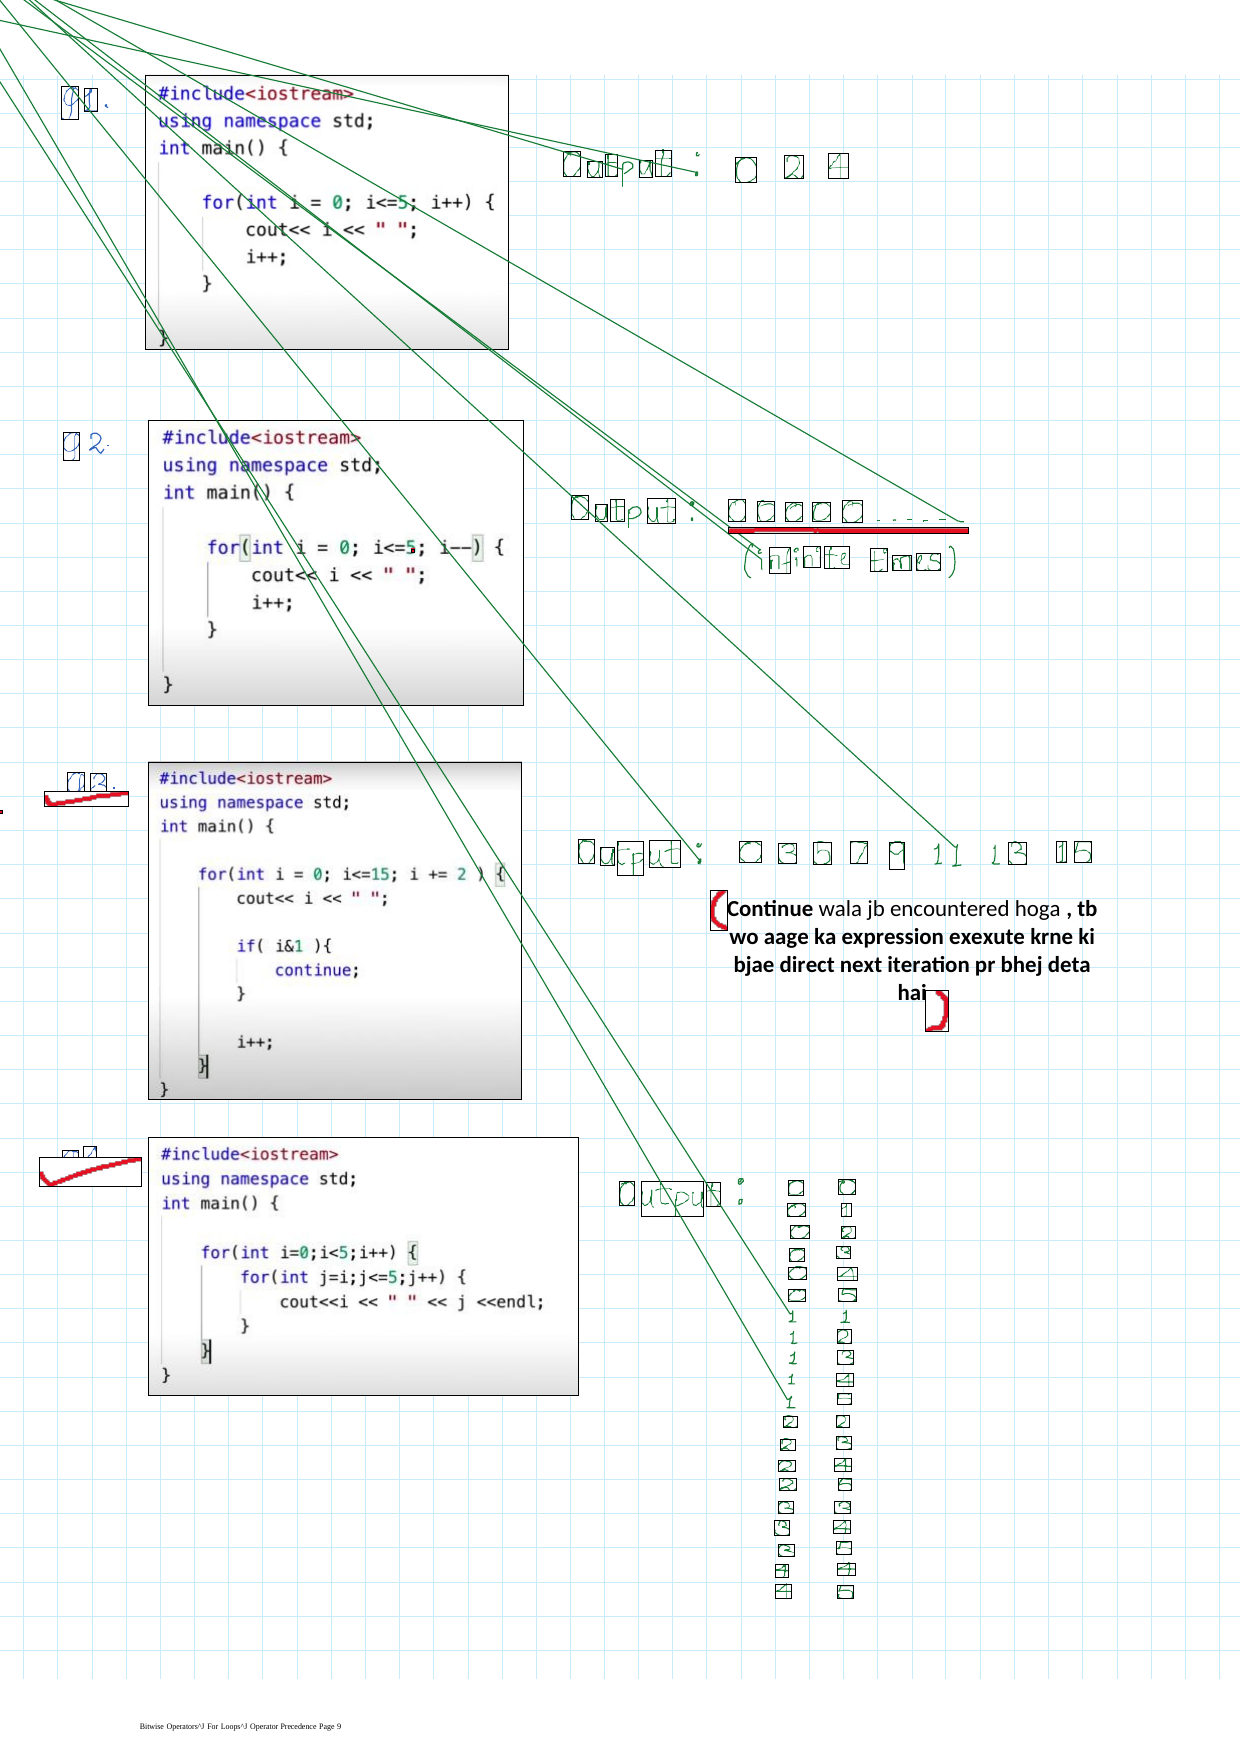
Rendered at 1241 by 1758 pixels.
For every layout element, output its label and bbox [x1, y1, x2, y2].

picture [1075, 842, 1091, 862]
picture [736, 158, 756, 182]
picture [839, 1479, 851, 1490]
picture [837, 1416, 849, 1427]
picture [648, 499, 675, 523]
picture [917, 554, 940, 570]
picture [804, 547, 820, 567]
picture [219, 421, 523, 705]
picture [1057, 842, 1066, 862]
picture [926, 991, 948, 1031]
picture [146, 87, 211, 138]
picture [781, 1440, 795, 1450]
picture [729, 528, 968, 533]
picture [656, 151, 671, 165]
picture [40, 1158, 141, 1186]
picture [85, 89, 97, 111]
picture [834, 1521, 850, 1533]
picture [785, 156, 803, 178]
picture [711, 891, 727, 930]
picture [838, 1586, 853, 1598]
picture [146, 76, 508, 349]
picture [439, 763, 521, 891]
picture [842, 1227, 855, 1238]
picture [588, 162, 602, 177]
picture [779, 1461, 795, 1471]
picture [825, 547, 849, 568]
picture [776, 1565, 788, 1577]
picture [786, 503, 802, 521]
picture [618, 842, 643, 875]
picture [837, 1437, 851, 1449]
picture [838, 1268, 857, 1280]
picture [650, 841, 680, 867]
picture [871, 549, 887, 571]
picture [62, 87, 78, 119]
picture [758, 502, 774, 521]
picture [790, 1249, 804, 1261]
picture [789, 1268, 806, 1279]
picture [770, 548, 790, 573]
picture [842, 1204, 851, 1216]
picture [601, 848, 614, 865]
picture [63, 1151, 78, 1157]
picture [611, 500, 624, 521]
picture [791, 1226, 809, 1238]
picture [789, 1181, 803, 1195]
picture [780, 1479, 796, 1490]
picture [835, 1502, 850, 1513]
picture [851, 842, 867, 863]
picture [149, 763, 521, 1099]
picture [708, 1183, 720, 1202]
picture [837, 1247, 850, 1258]
picture [149, 421, 381, 705]
picture [837, 1542, 851, 1554]
picture [843, 501, 862, 522]
picture [1009, 843, 1026, 864]
picture [839, 1180, 855, 1194]
picture [813, 503, 830, 521]
picture [68, 773, 84, 791]
picture [574, 496, 588, 509]
picture [191, 76, 508, 259]
picture [729, 500, 745, 521]
picture [418, 763, 521, 939]
picture [656, 165, 671, 176]
picture [84, 1147, 96, 1157]
picture [779, 1545, 794, 1556]
picture [146, 303, 171, 345]
picture [146, 93, 486, 349]
picture [784, 1417, 797, 1427]
picture [837, 1374, 853, 1386]
picture [642, 1182, 679, 1216]
picture [890, 843, 904, 869]
picture [814, 843, 831, 864]
picture [838, 1394, 851, 1404]
picture [606, 155, 617, 166]
picture [579, 840, 594, 863]
picture [893, 556, 911, 570]
picture [64, 433, 79, 460]
picture [620, 1182, 634, 1205]
picture [315, 76, 508, 130]
picture [492, 421, 523, 449]
picture [829, 154, 848, 178]
picture [789, 1290, 805, 1301]
picture [91, 774, 106, 791]
picture [838, 1330, 851, 1343]
picture [572, 499, 588, 519]
picture [835, 1459, 851, 1471]
picture [662, 1182, 703, 1216]
picture [640, 161, 652, 177]
picture [146, 109, 408, 349]
picture [564, 153, 580, 176]
picture [788, 1204, 805, 1216]
picture [779, 1502, 793, 1513]
picture [740, 842, 761, 862]
picture [707, 1187, 719, 1206]
picture [596, 505, 607, 521]
picture [262, 76, 421, 111]
picture [248, 472, 398, 705]
picture [45, 792, 128, 806]
picture [606, 166, 617, 176]
picture [838, 1564, 855, 1575]
picture [146, 313, 169, 349]
picture [146, 183, 281, 349]
picture [779, 844, 796, 863]
picture [72, 87, 78, 94]
picture [776, 1585, 791, 1598]
picture [149, 1138, 578, 1395]
picture [839, 1289, 856, 1301]
picture [344, 421, 523, 641]
picture [838, 1351, 853, 1364]
picture [775, 1521, 789, 1535]
